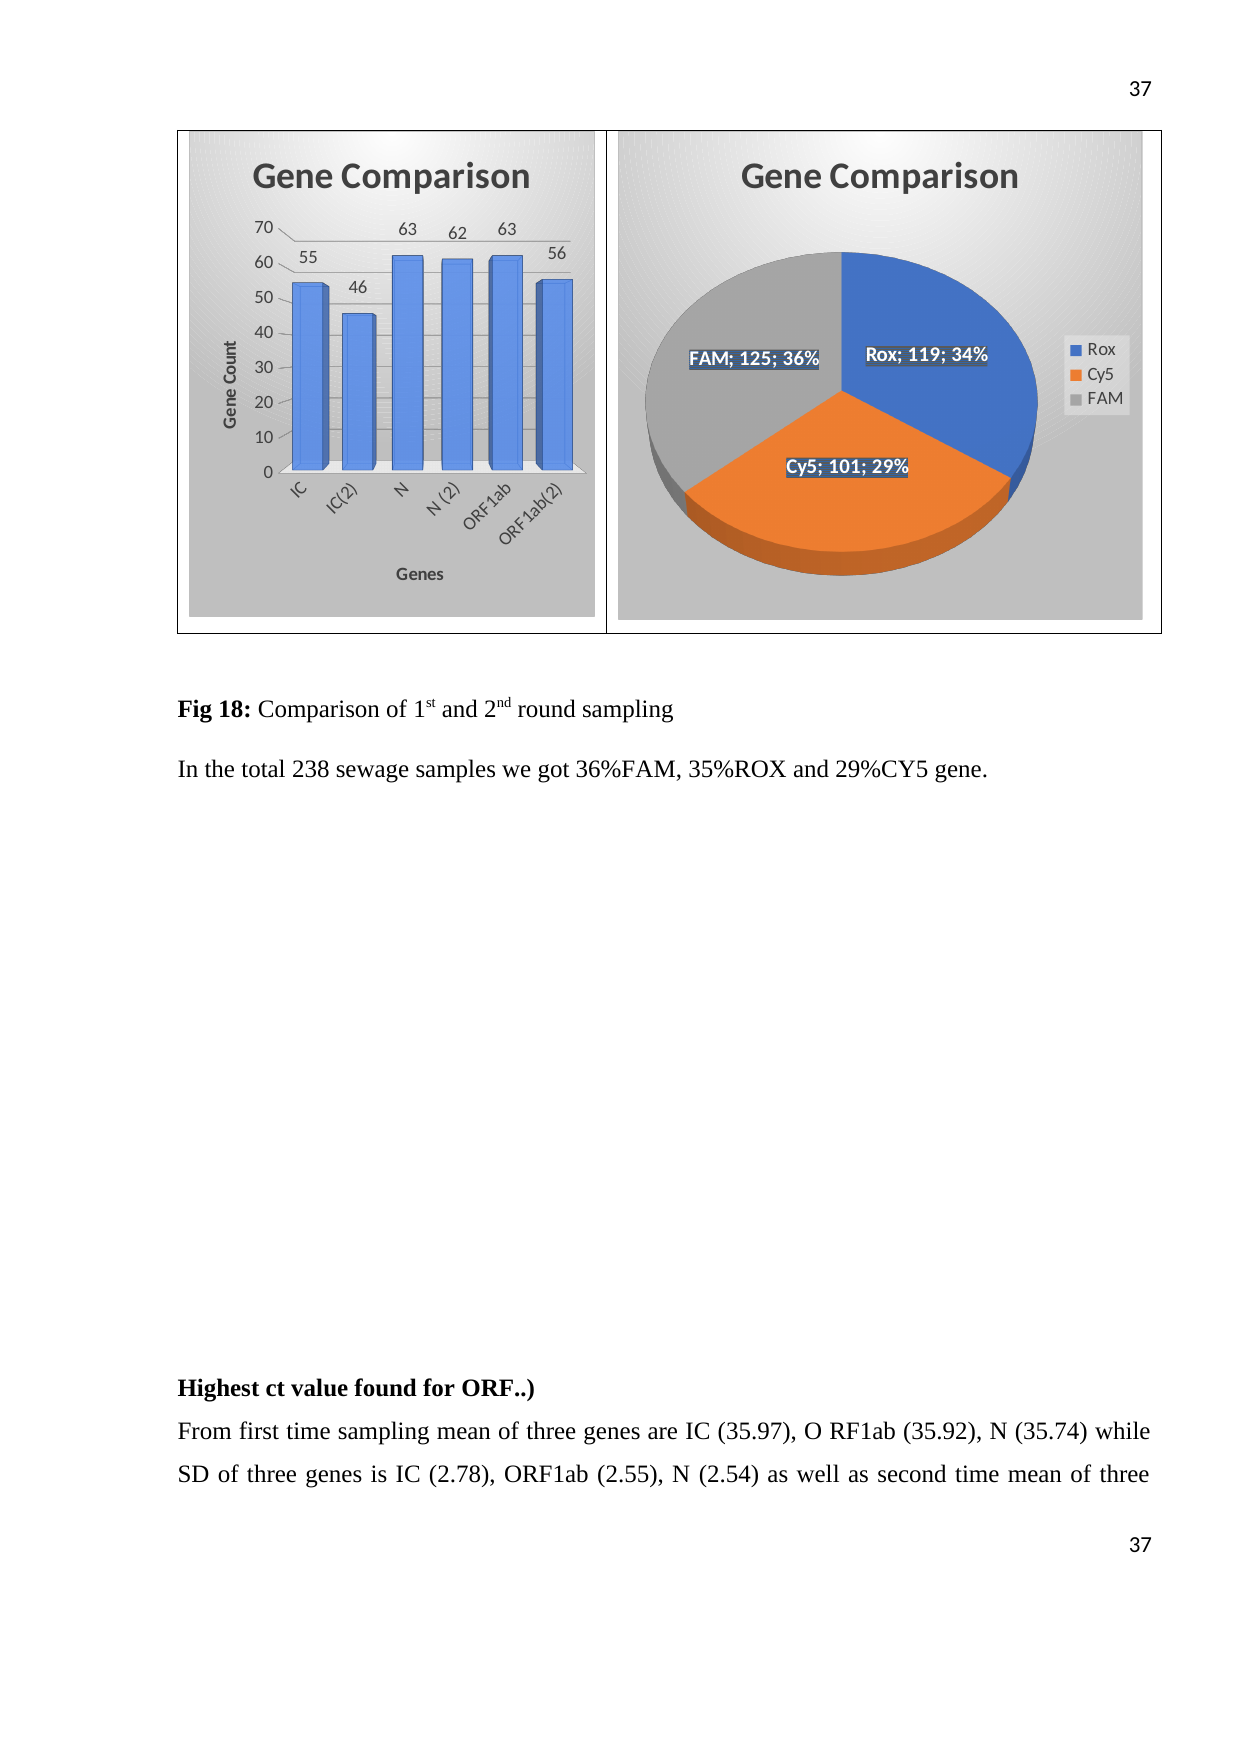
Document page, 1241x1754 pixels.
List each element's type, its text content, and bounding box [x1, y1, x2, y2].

table_header [178, 131, 606, 633]
text Highest ct value found for ORF..) [177, 1373, 1152, 1402]
table_header [607, 131, 1161, 633]
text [177, 1416, 1152, 1488]
text In the total 238 sewage samples we got 36%FAM, 35%ROX and 29%CY5 gene. [177, 754, 1152, 782]
text Fig 18: Comparison of 1st and 2nd round sampling [177, 694, 1152, 723]
